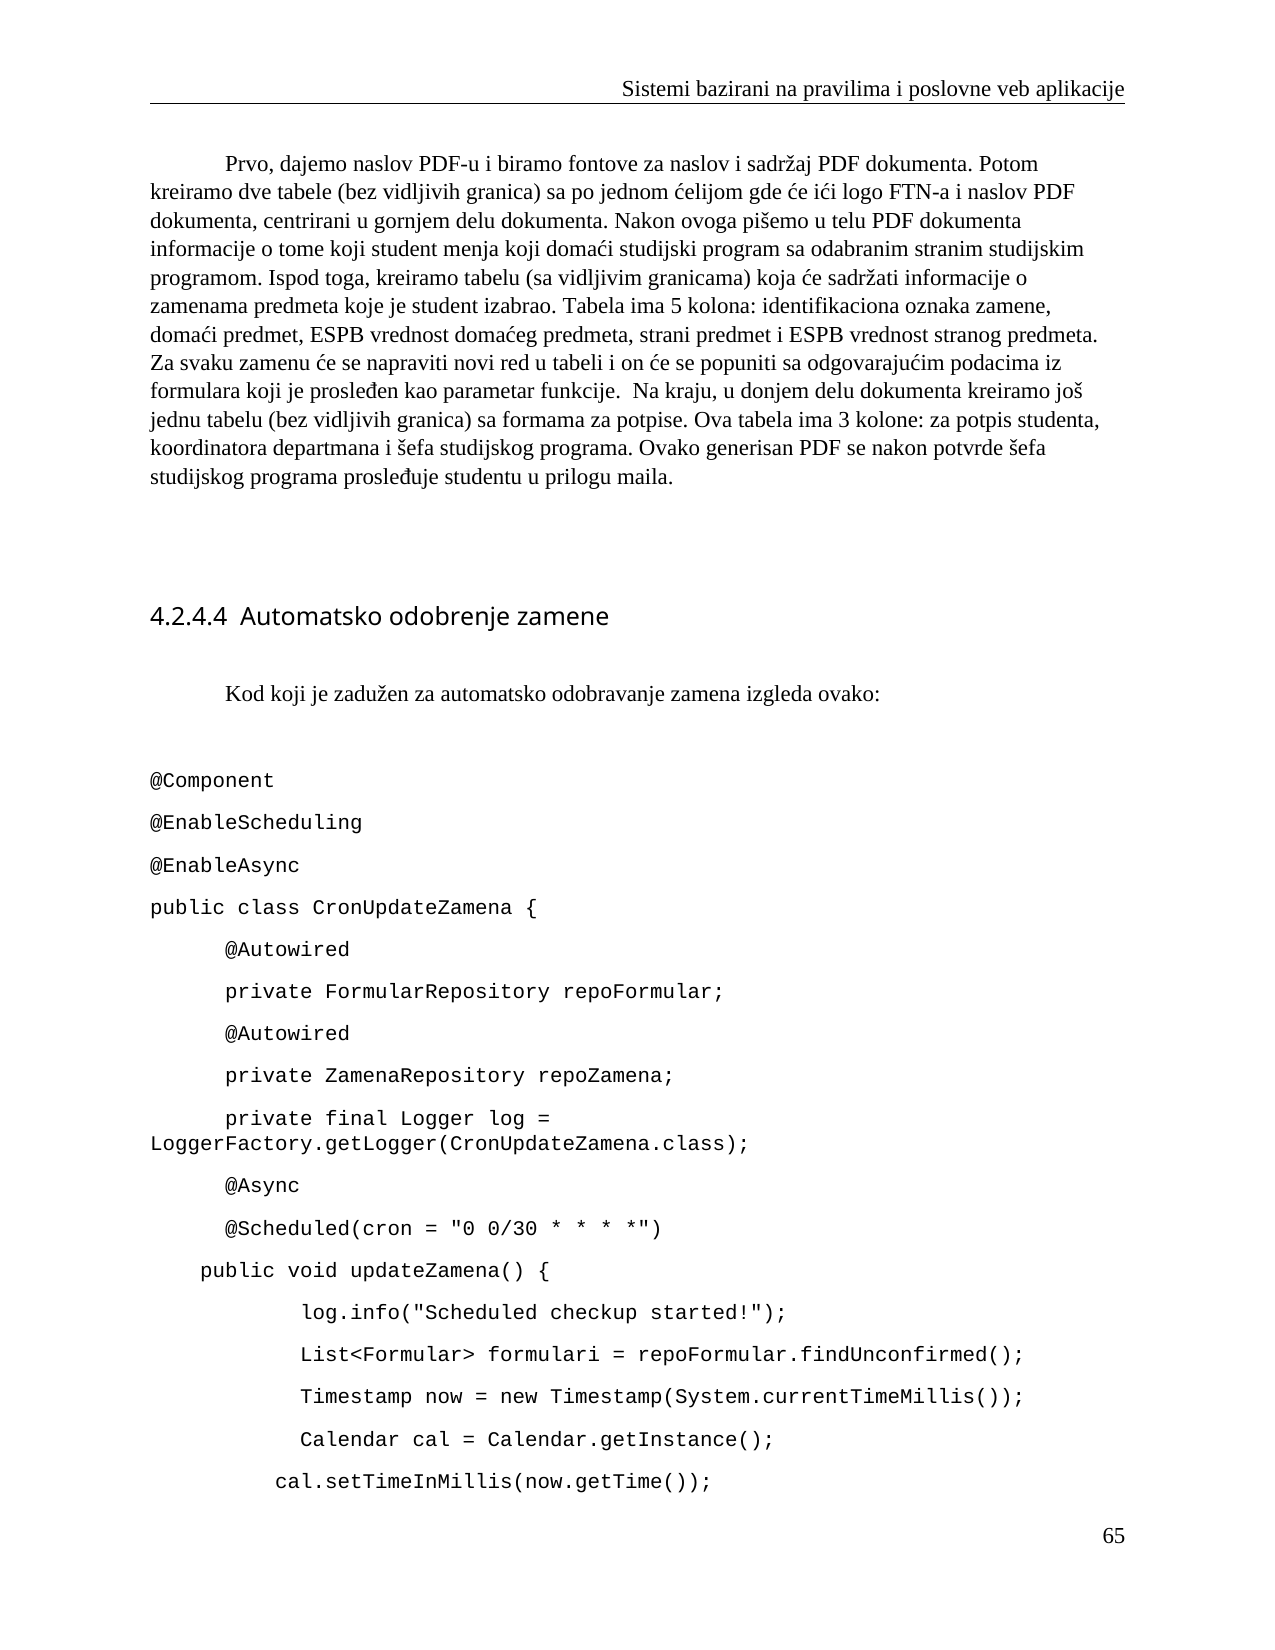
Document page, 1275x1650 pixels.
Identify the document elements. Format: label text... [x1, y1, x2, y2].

text log.info("Scheduled checkup started!"); [150, 1302, 1125, 1326]
text Calendar cal = Calendar.getInstance(); [150, 1428, 1125, 1452]
text Prvo, dajemo naslov PDF-u i biramo fontove za naslov i sadržaj PDF dokumenta. Potom kreiramo dve tabele (bez vidljivih granica) sa po jednom ćelijom gde će ići logo FTN-a i naslov PDF dokumenta, centrirani u gornjem delu dokumenta. Nakon ovoga pišemo u telu PDF dokumenta informacije o tome koji student menja koji domaći studijski program sa odabranim stranim studijskim programom. Ispod toga, kreiramo tabelu (sa vidljivim granicama) koja će sadržati informacije o zamenama predmeta koje je student izabrao. Tabela ima 5 kolona: identifikaciona oznaka zamene, domaći predmet, ESPB vrednost domaćeg predmeta, strani predmet i ESPB vrednost stranog predmeta. Za svaku zamenu će se napraviti novi red u tabeli i on će se popuniti sa odgovarajućim podacima iz formulara koji je prosleđen kao parametar funkcije. Na kraju, u donjem delu dokumenta kreiramo još jednu tabelu (bez vidljivih granica) sa formama za potpise. Ova tabela ima 3 kolone: za potpis studenta, koordinatora departmana i šefa studijskog programa. Ovako generisan PDF se nakon potvrde šefa studijskog programa prosleđuje studentu u prilogu maila. [150, 150, 1125, 489]
subtitle Automatsko odobrenje zamene [150, 598, 1125, 632]
text @Autowired [150, 939, 1125, 963]
text public void updateZamena() { [150, 1260, 1125, 1283]
text @Async [150, 1175, 1125, 1199]
text cal.setTimeInMillis(now.getTime()); [150, 1471, 1125, 1494]
text @Autowired [150, 1023, 1125, 1047]
text private FormularRepository repoFormular; [150, 981, 1125, 1005]
text Kod koji je zadužen za automatsko odobravanje zamena izgleda ovako: [225, 680, 1125, 706]
text Timestamp now = new Timestamp(System.currentTimeMillis()); [150, 1386, 1125, 1410]
text private final Logger log = LoggerFactory.getLogger(CronUpdateZamena.class); [150, 1108, 1125, 1157]
text @EnableAsync [150, 854, 1125, 878]
text private ZamenaRepository repoZamena; [150, 1066, 1125, 1089]
text List<Formular> formulari = repoFormular.findUnconfirmed(); [150, 1344, 1125, 1368]
text public class CronUpdateZamena { [150, 897, 1125, 920]
text @EnableScheduling [150, 812, 1125, 836]
text @Scheduled(cron = "0 0/30 * * * *") [150, 1218, 1125, 1241]
text @Component [150, 770, 1125, 794]
